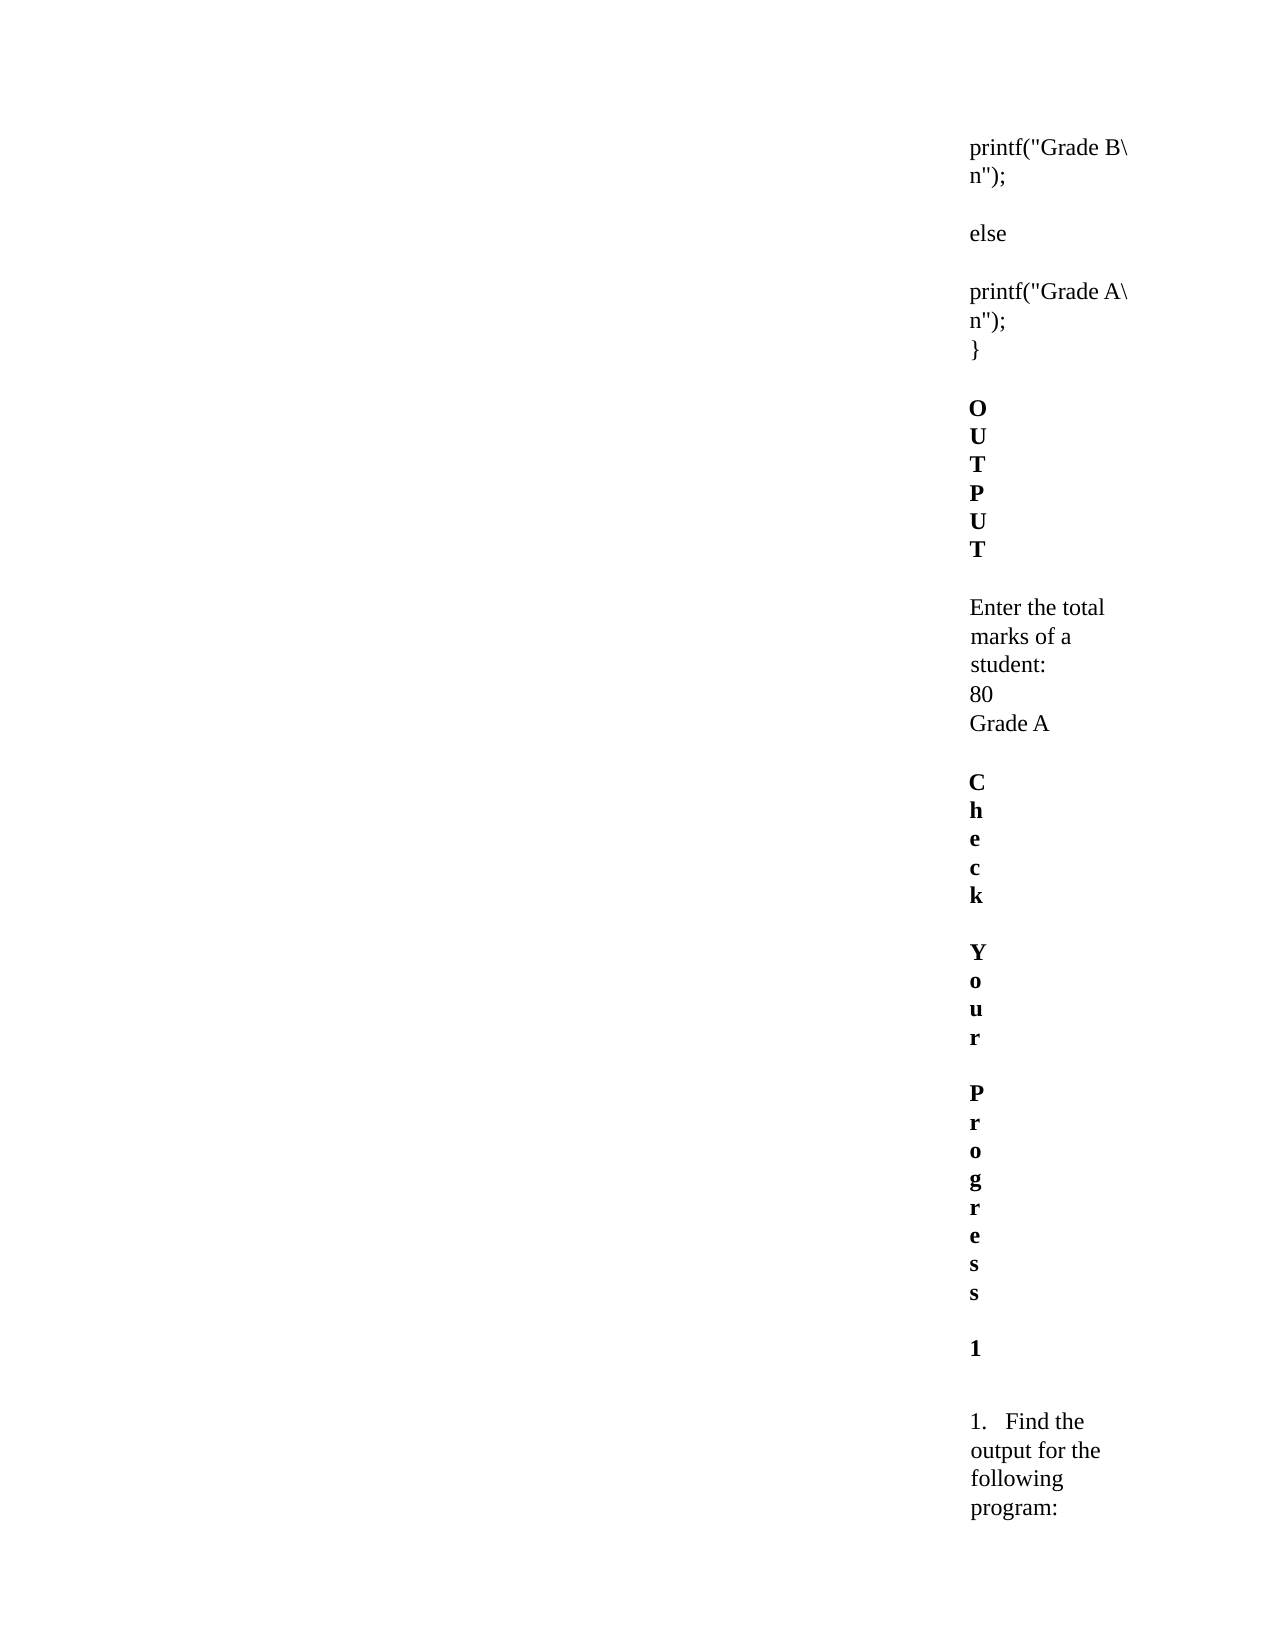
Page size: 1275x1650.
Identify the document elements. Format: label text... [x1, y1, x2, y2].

text Enter the total marks of a student: [969, 593, 1124, 678]
text Grade A [969, 709, 1124, 736]
text printf("Grade B\n"); [969, 104, 1129, 189]
text } [969, 335, 1124, 362]
text printf("Grade A\n"); [969, 248, 1129, 333]
text 1. Find the output for the following program: [969, 1407, 1124, 1521]
text 80 [969, 680, 1124, 707]
text else [969, 191, 1129, 247]
